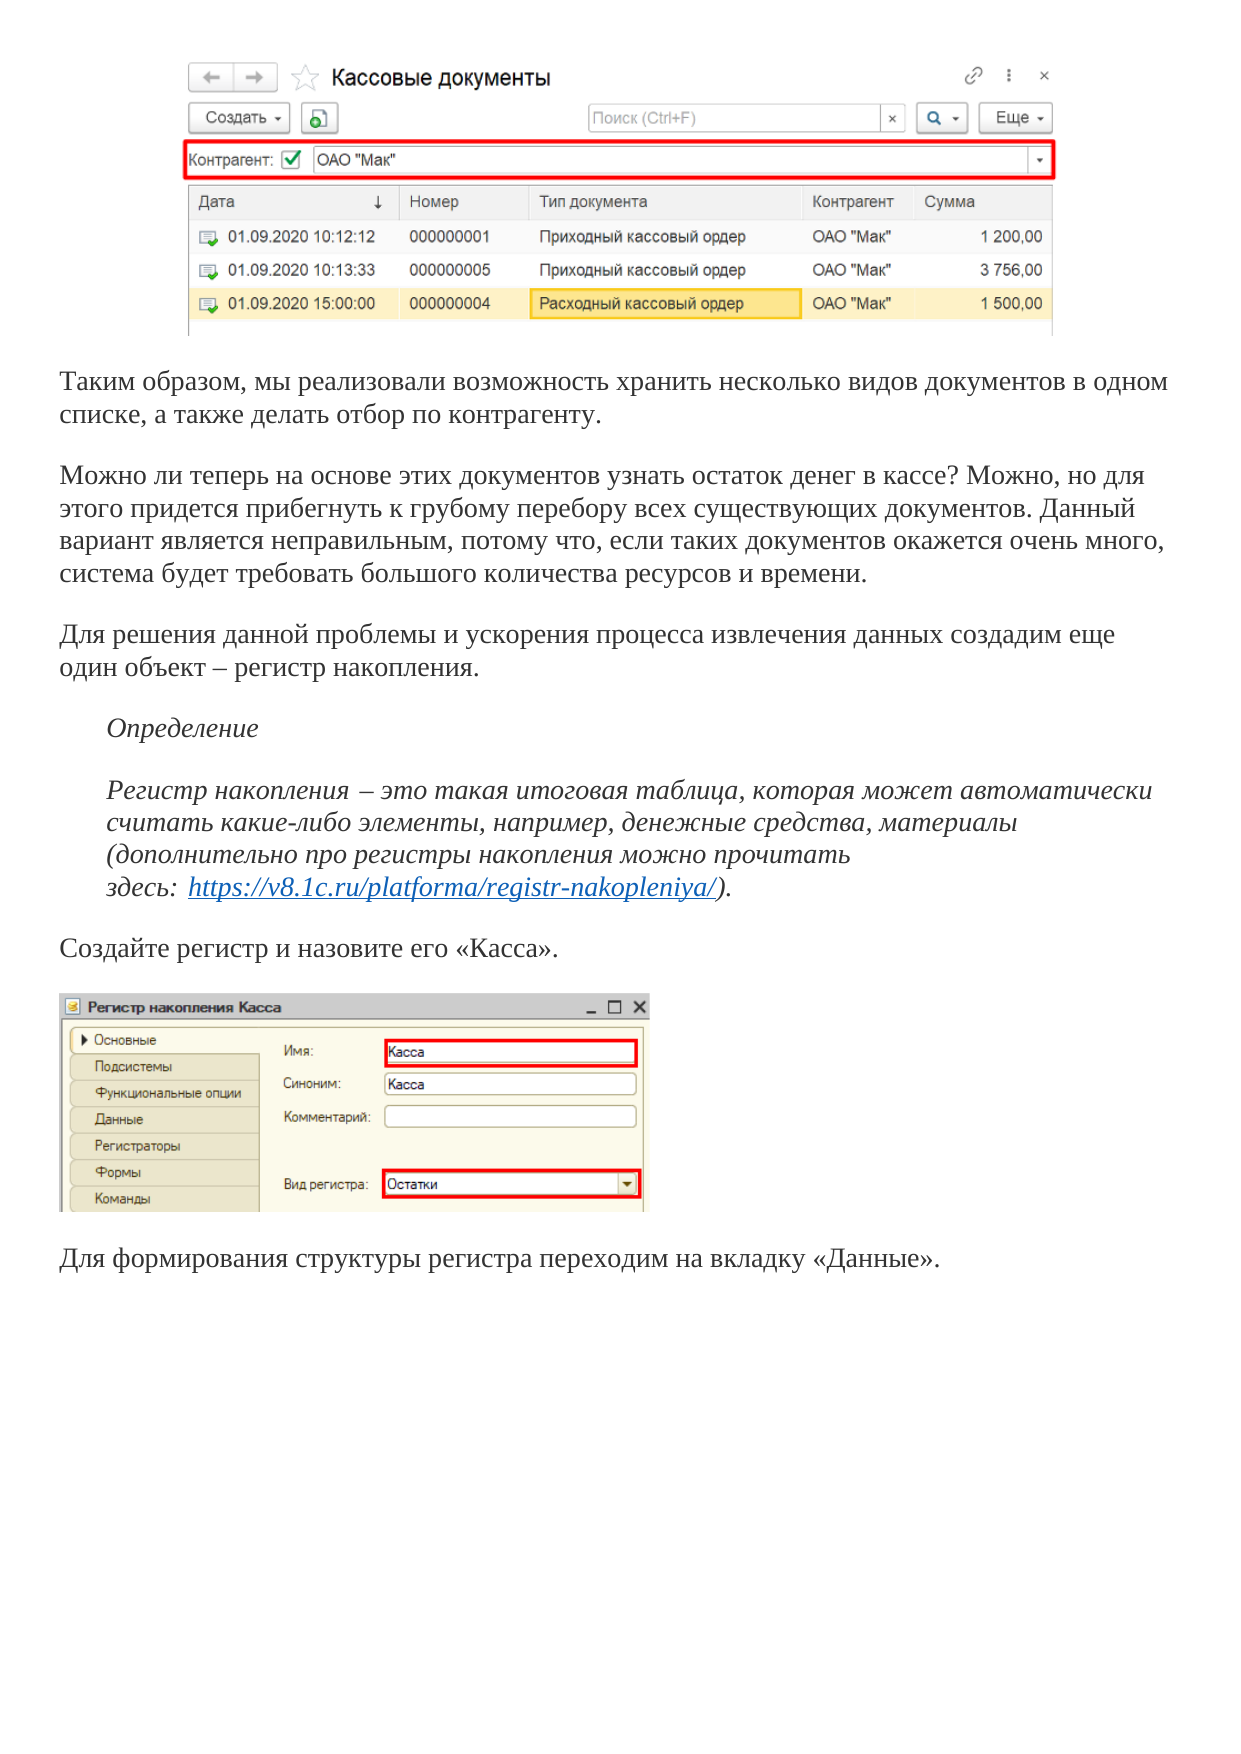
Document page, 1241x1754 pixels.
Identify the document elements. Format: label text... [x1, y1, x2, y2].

text Для формирования структуры регистра переходим на вкладку «Данные». [59, 1241, 1181, 1274]
picture [59, 993, 650, 1212]
text Создайте регистр и назовите его «Касса». [59, 931, 1181, 964]
text Таким образом, мы реализовали возможность хранить несколько видов документов в одном списке, а также делать отбор по контрагенту. [59, 364, 1181, 429]
picture [177, 59, 1063, 336]
text Регистр накопления – это такая итоговая таблица, которая может автоматически считать какие-либо элементы, например, денежные средства, материалы (дополнительно про регистры накопления можно прочитать здесь: https://v8.1c.ru/platforma/registr-nakopleniya/). [106, 773, 1181, 902]
text Определение [106, 711, 1181, 743]
text Можно ли теперь на основе этих документов узнать остаток денег в кассе? Можно, но для этого придется прибегнуть к грубому перебору всех существующих документов. Данный вариант является неправильным, потому что, если таких документов окажется очень много, система будет требовать большого количества ресурсов и времени. [59, 458, 1181, 588]
text Для решения данной проблемы и ускорения процесса извлечения данных создадим еще один объект – регистр накопления. [59, 617, 1181, 682]
